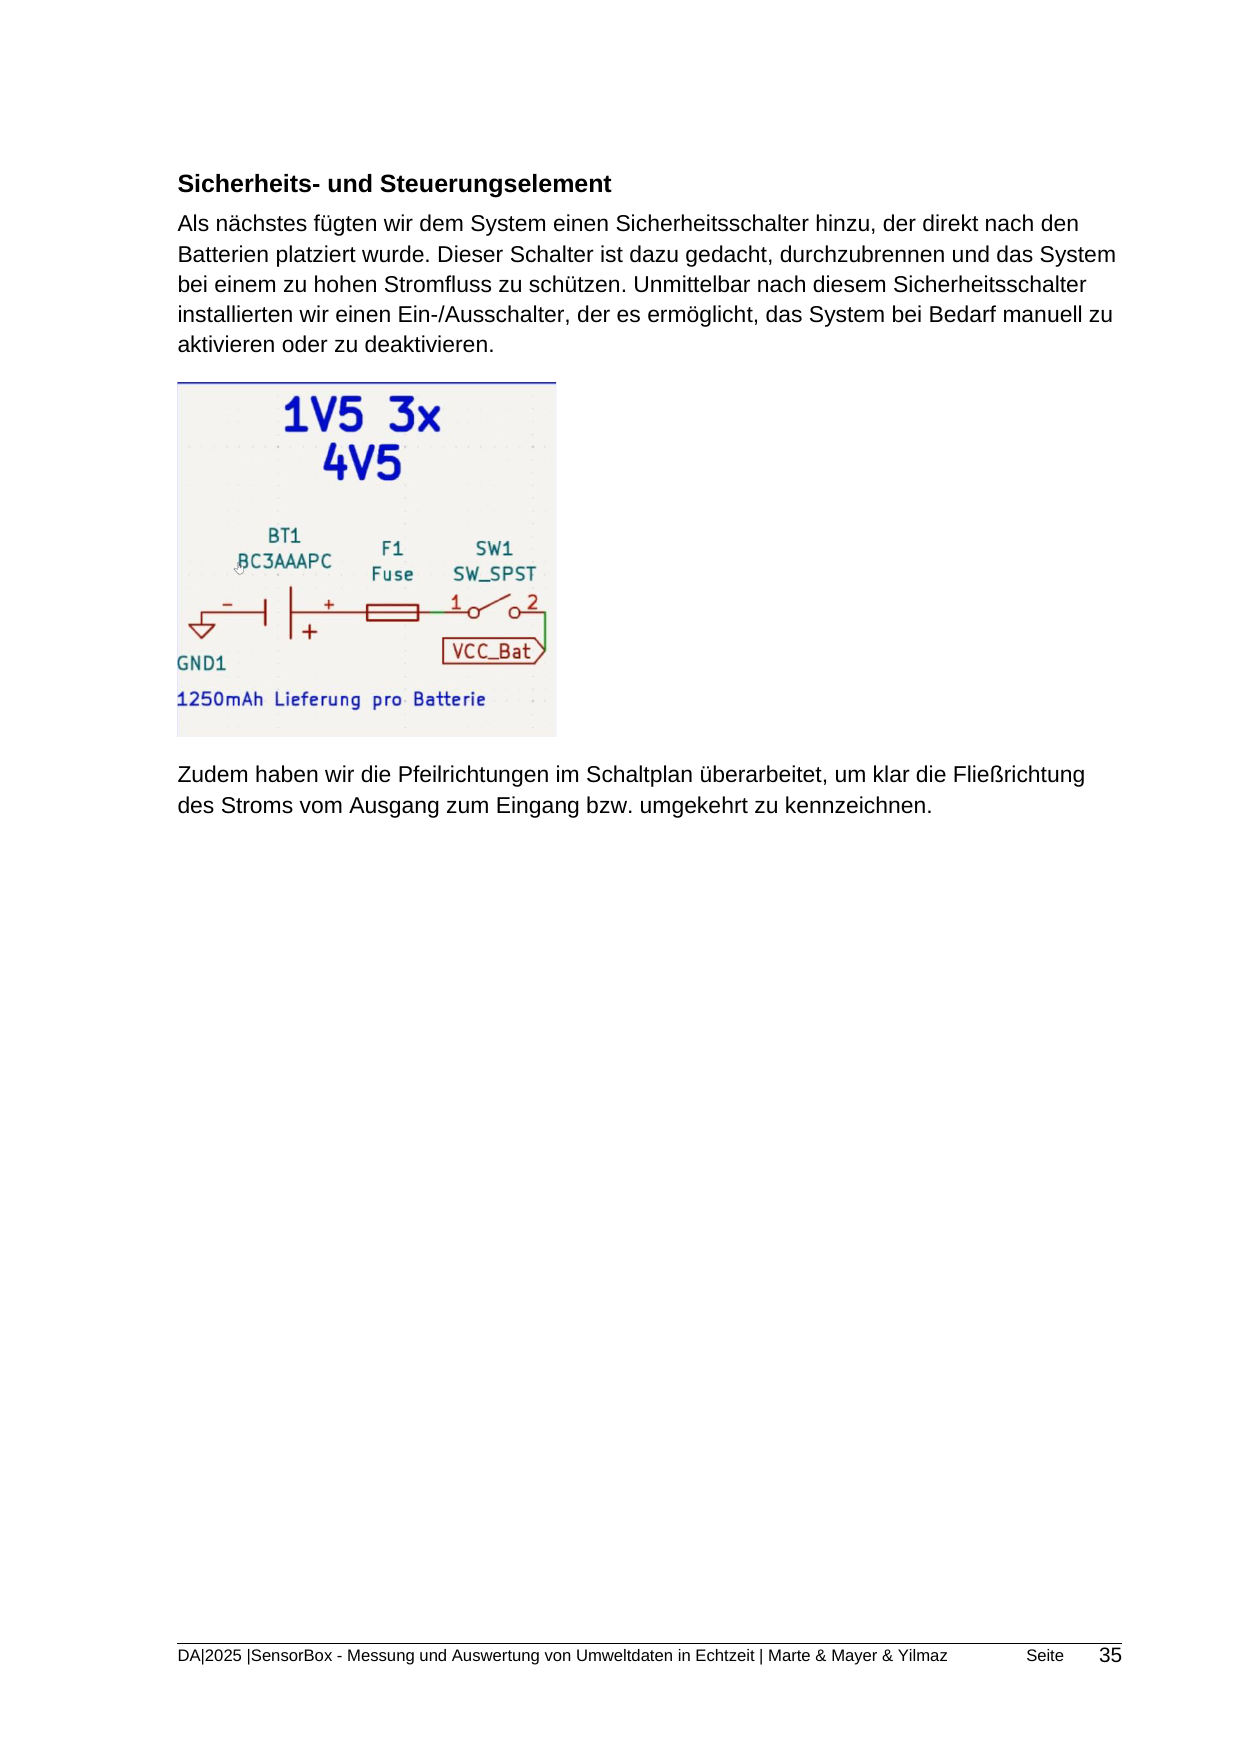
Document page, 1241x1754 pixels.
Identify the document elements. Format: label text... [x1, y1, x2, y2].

text Zudem haben wir die Pfeilrichtungen im Schaltplan überarbeitet, um klar die Fließrichtung des Stroms vom Ausgang zum Eingang bzw. umgekehrt zu kennzeichnen. [177, 761, 1122, 818]
text Als nächstes fügten wir dem System einen Sicherheitsschalter hinzu, der direkt nach den Batterien platziert wurde. Dieser Schalter ist dazu gedacht, durchzubrennen und das System bei einem zu hohen Stromfluss zu schützen. Unmittelbar nach diesem Sicherheitsschalter installierten wir einen Ein-/Ausschalter, der es ermöglicht, das System bei Bedarf manuell zu aktivieren oder zu deaktivieren. [177, 210, 1122, 358]
subtitle Sicherheits- und Steuerungselement [177, 169, 1122, 198]
